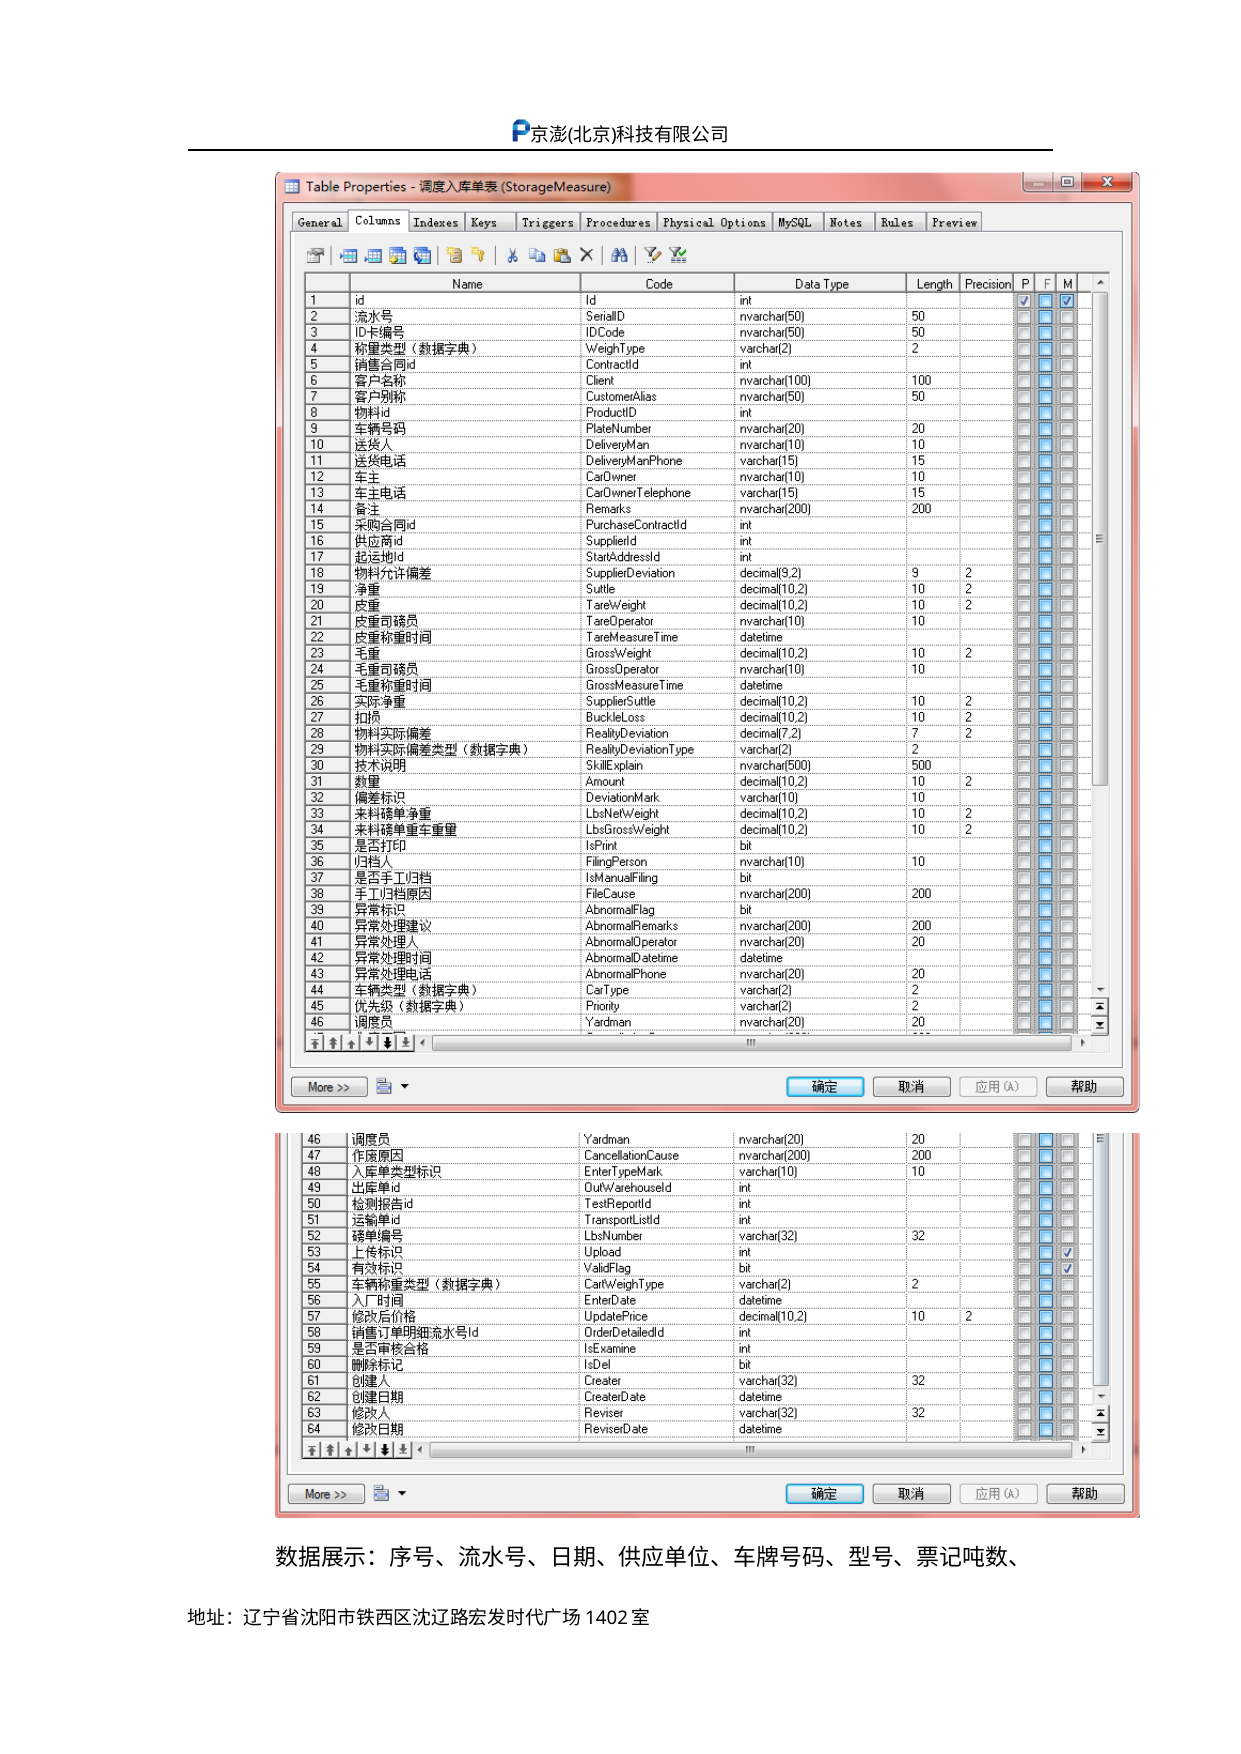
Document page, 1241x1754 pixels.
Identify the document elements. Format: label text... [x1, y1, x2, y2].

picture [275, 172, 1140, 1113]
list 数据展示：序号、流水号、日期、供应单位、车牌号码、型号、票记吨数、吨数、差量、采购入库单价、金额、备注、类别、运费结算方式、车主、起运地、到达地、结算运费、来料磅单吨数、运距、单价、运费金额、合同编号、省内外 [275, 1539, 1053, 1572]
picture [275, 1133, 1140, 1518]
picture [511, 117, 530, 142]
